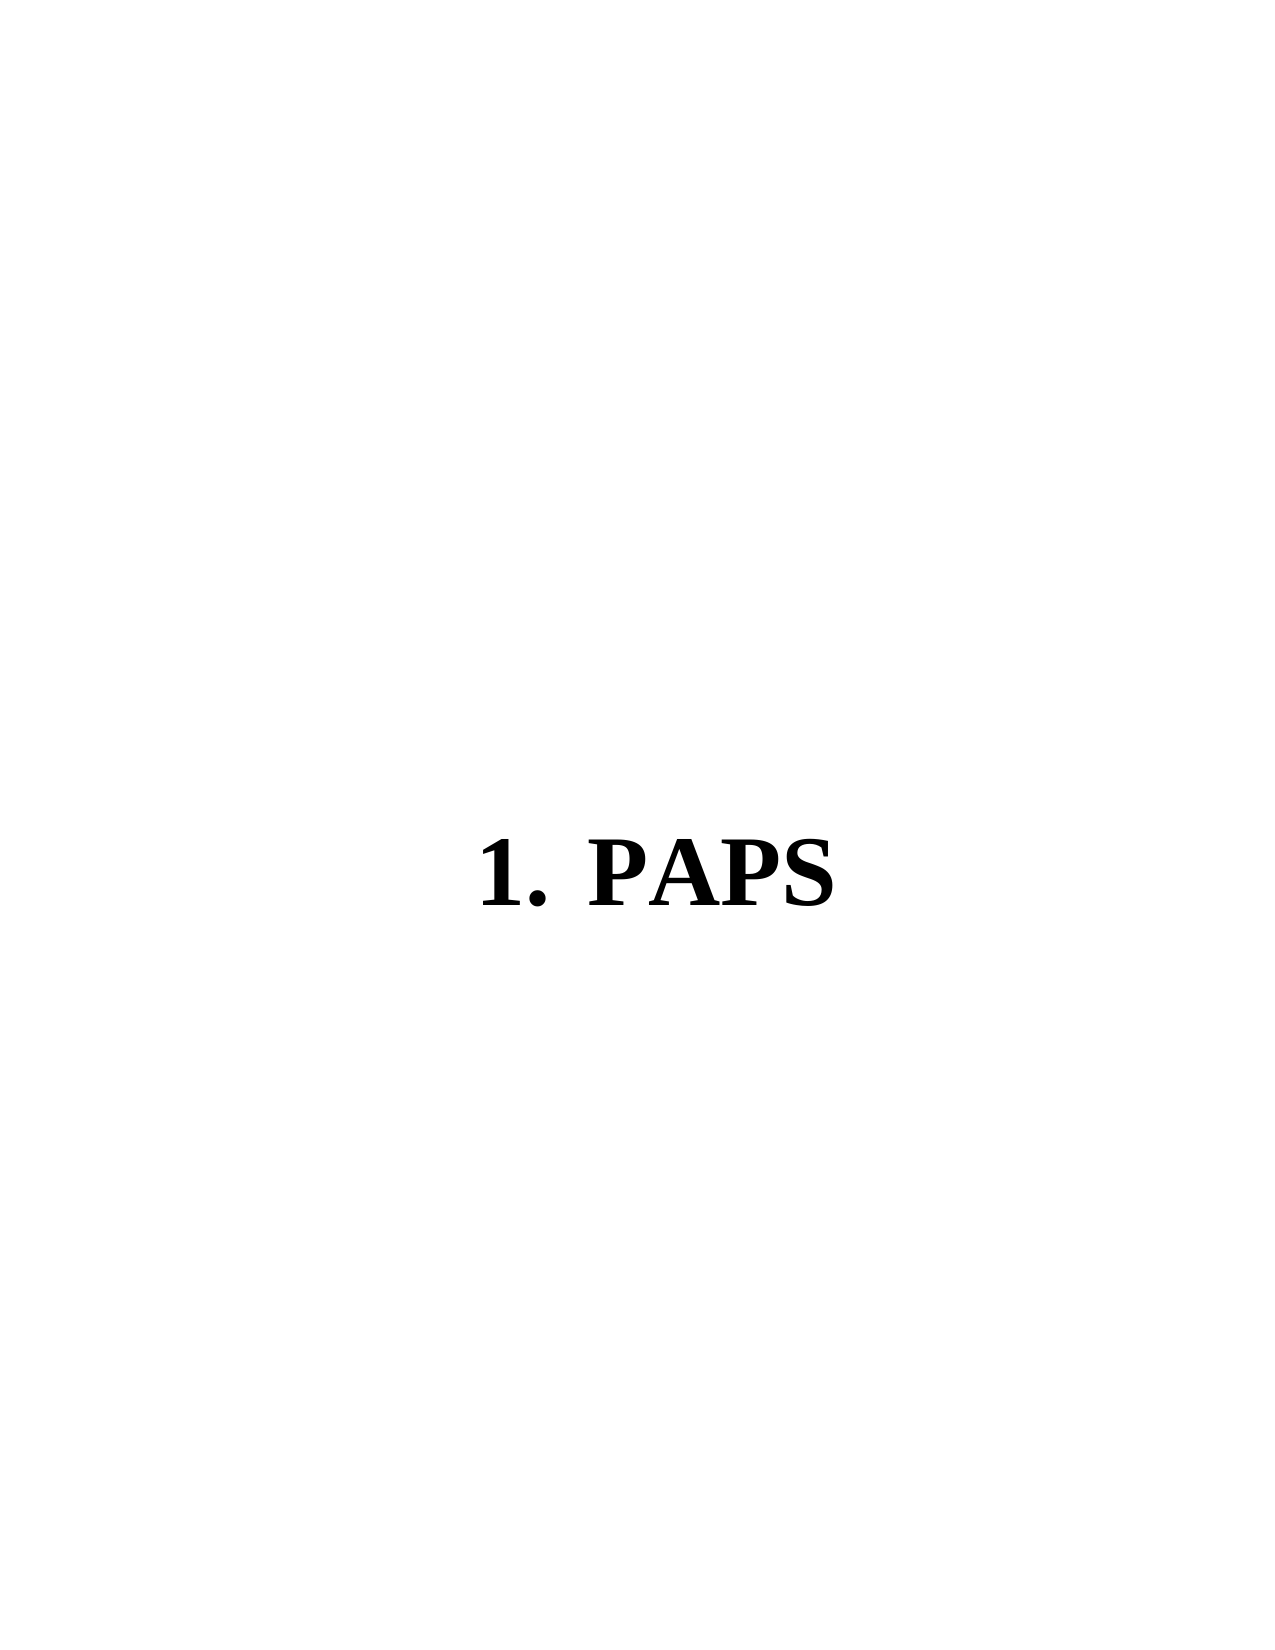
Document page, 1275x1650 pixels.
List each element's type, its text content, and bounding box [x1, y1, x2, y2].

subtitle PAPS [187, 812, 1125, 927]
